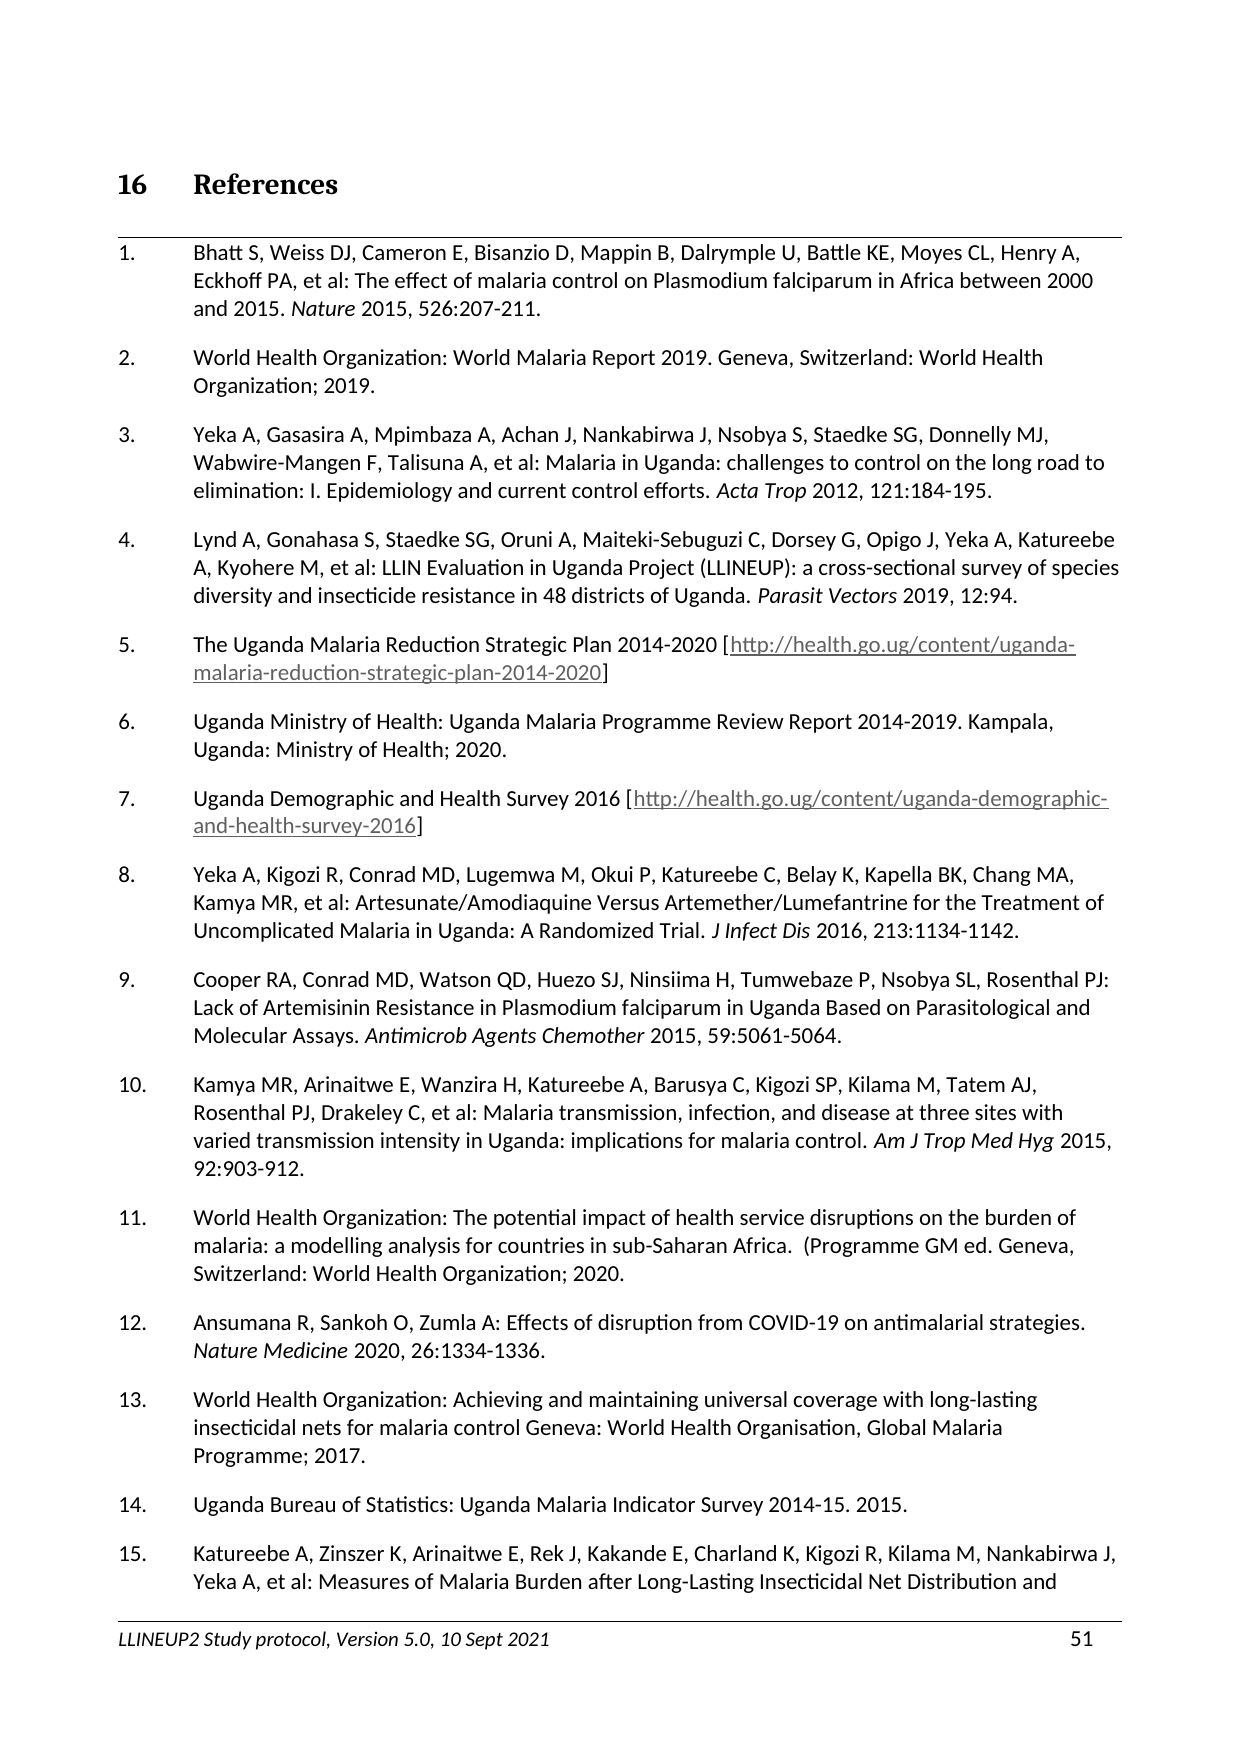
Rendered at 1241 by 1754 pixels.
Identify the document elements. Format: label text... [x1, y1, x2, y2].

text 8. Yeka A, Kigozi R, Conrad MD, Lugemwa M, Okui P, Katureebe C, Belay K, Kapella BK, Chang MA, Kamya MR, et al: Artesunate/Amodiaquine Versus Artemether/Lumefantrine for the Treatment of Uncomplicated Malaria in Uganda: A Randomized Trial. J Infect Dis 2016, 213:1134-1142. [118, 861, 1122, 944]
text 3. Yeka A, Gasasira A, Mpimbaza A, Achan J, Nankabirwa J, Nsobya S, Staedke SG, Donnelly MJ, Wabwire-Mangen F, Talisuna A, et al: Malaria in Uganda: challenges to control on the long road to elimination: I. Epidemiology and current control efforts. Acta Trop 2012, 121:184-195. [118, 420, 1122, 504]
text 6. Uganda Ministry of Health: Uganda Malaria Programme Review Report 2014-2019. Kampala, Uganda: Ministry of Health; 2020. [118, 707, 1122, 763]
text 2. World Health Organization: World Malaria Report 2019. Geneva, Switzerland: World Health Organization; 2019. [118, 343, 1122, 399]
text 11. World Health Organization: The potential impact of health service disruptions on the burden of malaria: a modelling analysis for countries in sub-Saharan Africa. (Programme GM ed. Geneva, Switzerland: World Health Organization; 2020. [118, 1203, 1122, 1287]
text 7. Uganda Demographic and Health Survey 2016 [http://health.go.ug/content/uganda-demographic-and-health-survey-2016] [118, 784, 1122, 840]
text 14. Uganda Bureau of Statistics: Uganda Malaria Indicator Survey 2014-15. 2015. [118, 1490, 1122, 1518]
text 5. The Uganda Malaria Reduction Strategic Plan 2014-2020 [http://health.go.ug/content/uganda-malaria-reduction-strategic-plan-2014-2020] [118, 630, 1122, 686]
text 13. World Health Organization: Achieving and maintaining universal coverage with long-lasting insecticidal nets for malaria control Geneva: World Health Organisation, Global Malaria Programme; 2017. [118, 1385, 1122, 1469]
text 4. Lynd A, Gonahasa S, Staedke SG, Oruni A, Maiteki-Sebuguzi C, Dorsey G, Opigo J, Yeka A, Katureebe A, Kyohere M, et al: LLIN Evaluation in Uganda Project (LLINEUP): a cross-sectional survey of species diversity and insecticide resistance in 48 districts of Uganda. Parasit Vectors 2019, 12:94. [118, 525, 1122, 609]
subtitle 16 References [118, 168, 1122, 202]
text 9. Cooper RA, Conrad MD, Watson QD, Huezo SJ, Ninsiima H, Tumwebaze P, Nsobya SL, Rosenthal PJ: Lack of Artemisinin Resistance in Plasmodium falciparum in Uganda Based on Parasitological and Molecular Assays. Antimicrob Agents Chemother 2015, 59:5061-5064. [118, 965, 1122, 1049]
text 10. Kamya MR, Arinaitwe E, Wanzira H, Katureebe A, Barusya C, Kigozi SP, Kilama M, Tatem AJ, Rosenthal PJ, Drakeley C, et al: Malaria transmission, infection, and disease at three sites with varied transmission intensity in Uganda: implications for malaria control. Am J Trop Med Hyg 2015, 92:903-912. [118, 1070, 1122, 1182]
text 12. Ansumana R, Sankoh O, Zumla A: Effects of disruption from COVID-19 on antimalarial strategies. Nature Medicine 2020, 26:1334-1336. [118, 1308, 1122, 1364]
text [118, 1539, 1122, 1595]
text 1. Bhatt S, Weiss DJ, Cameron E, Bisanzio D, Mappin B, Dalrymple U, Battle KE, Moyes CL, Henry A, Eckhoff PA, et al: The effect of malaria control on Plasmodium falciparum in Africa between 2000 and 2015. Nature 2015, 526:207-211. [118, 238, 1122, 322]
